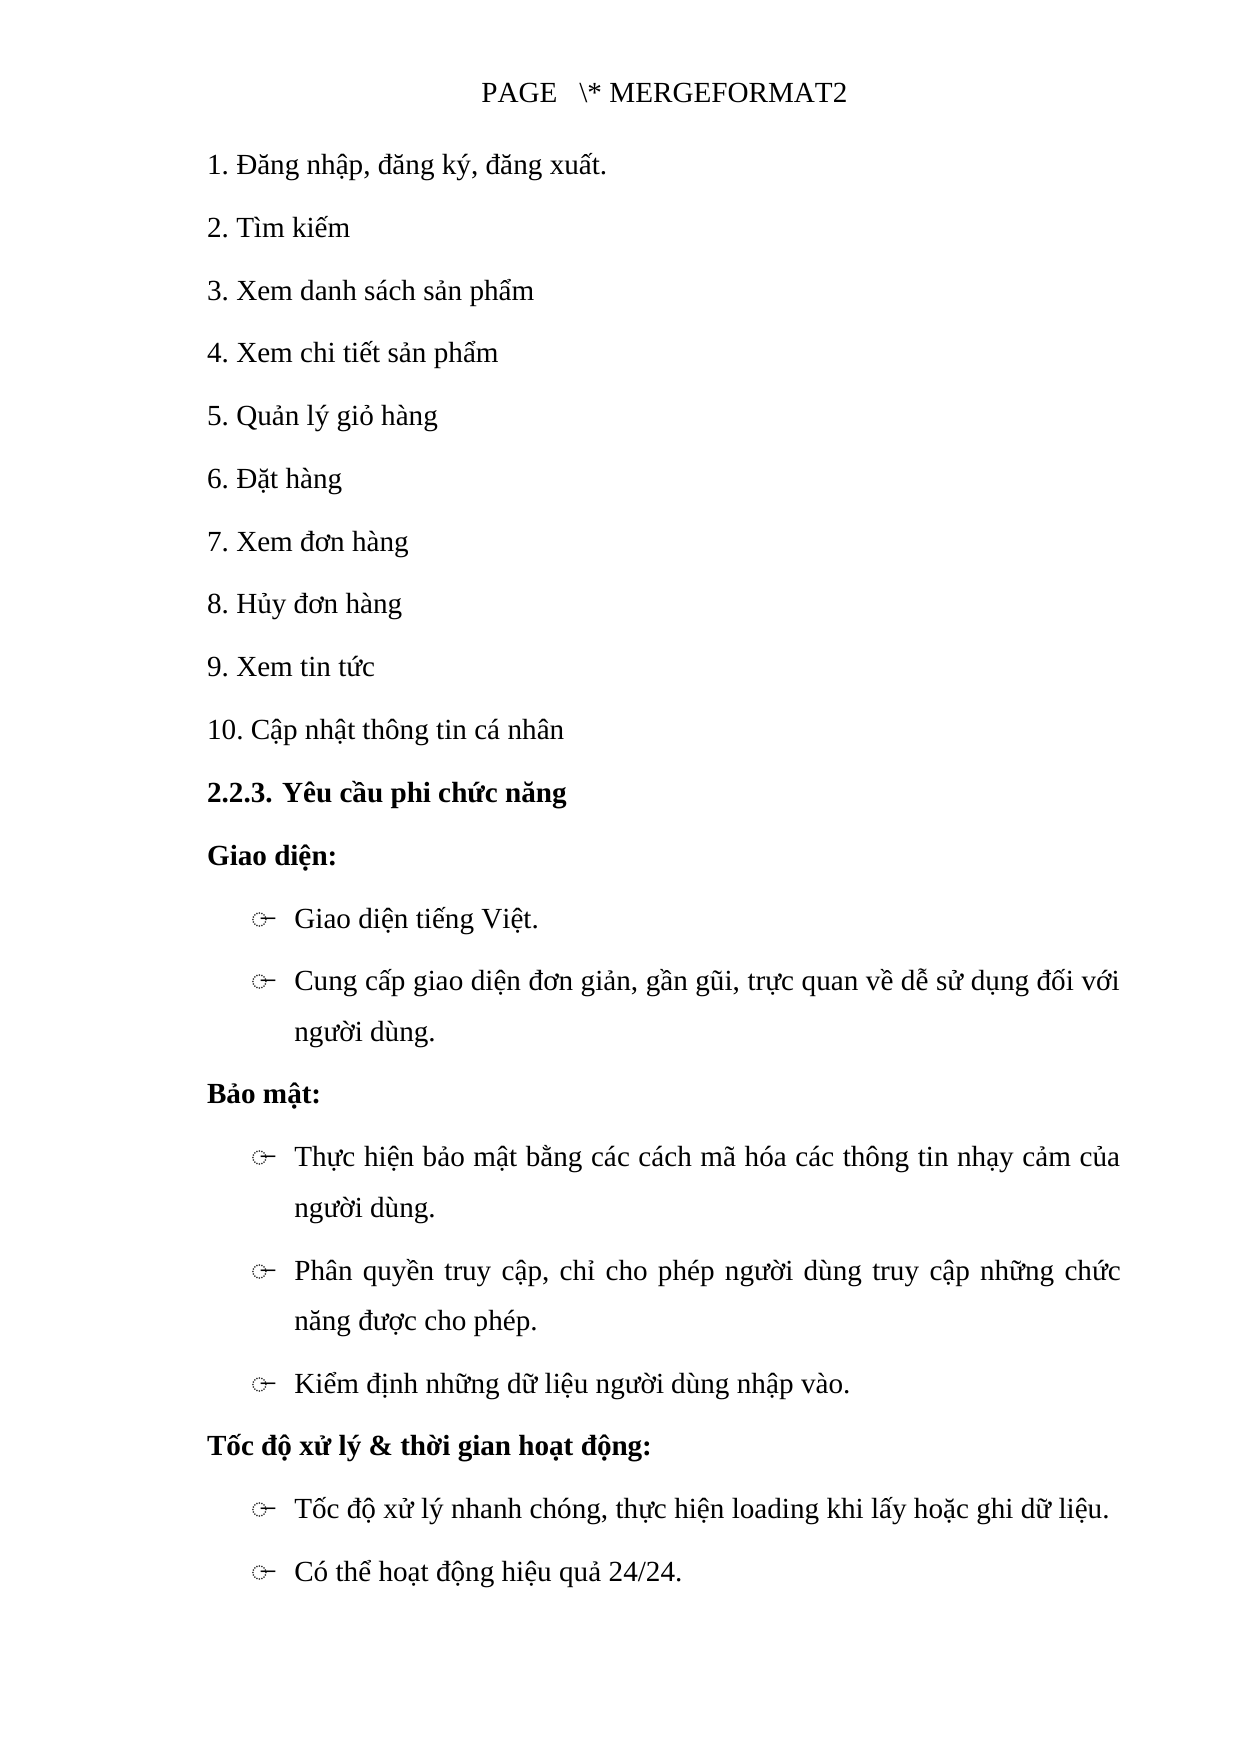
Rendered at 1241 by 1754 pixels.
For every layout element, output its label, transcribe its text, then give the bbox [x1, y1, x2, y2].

list Thực hiện bảo mật bằng các cách mã hóa các thông tin nhạy cảm của người dùng. [251, 1139, 1122, 1223]
list Phân quyền truy cập, chỉ cho phép người dùng truy cập những chức năng được cho phép. [251, 1253, 1122, 1336]
subtitle Yêu cầu phi chức năng [207, 775, 1122, 809]
list Cung cấp giao diện đơn giản, gần gũi, trực quan về dễ sử dụng đối với người dùng. [251, 963, 1122, 1047]
list Đặt hàng [207, 461, 1122, 494]
list Có thể hoạt động hiệu quả 24/24. [251, 1554, 1122, 1588]
list Hủy đơn hàng [207, 587, 1122, 620]
list Kiểm định những dữ liệu người dùng nhập vào. [251, 1366, 1122, 1399]
list Cập nhật thông tin cá nhân [207, 712, 1122, 746]
list Xem chi tiết sản phẩm [207, 335, 1122, 369]
list Xem tin tức [207, 649, 1122, 683]
list Giao diện tiếng Việt. [251, 901, 1122, 934]
text Tốc độ xử lý & thời gian hoạt động: [207, 1428, 1122, 1462]
list Quản lý giỏ hàng [207, 398, 1122, 432]
list Xem danh sách sản phẩm [207, 273, 1122, 306]
list Xem đơn hàng [207, 524, 1122, 557]
list Tìm kiếm [207, 210, 1122, 243]
text Giao diện: [207, 838, 1122, 871]
text Bảo mật: [207, 1077, 1122, 1110]
list Đăng nhập, đăng ký, đăng xuất. [207, 147, 1122, 181]
list Tốc độ xử lý nhanh chóng, thực hiện loading khi lấy hoặc ghi dữ liệu. [251, 1491, 1122, 1525]
